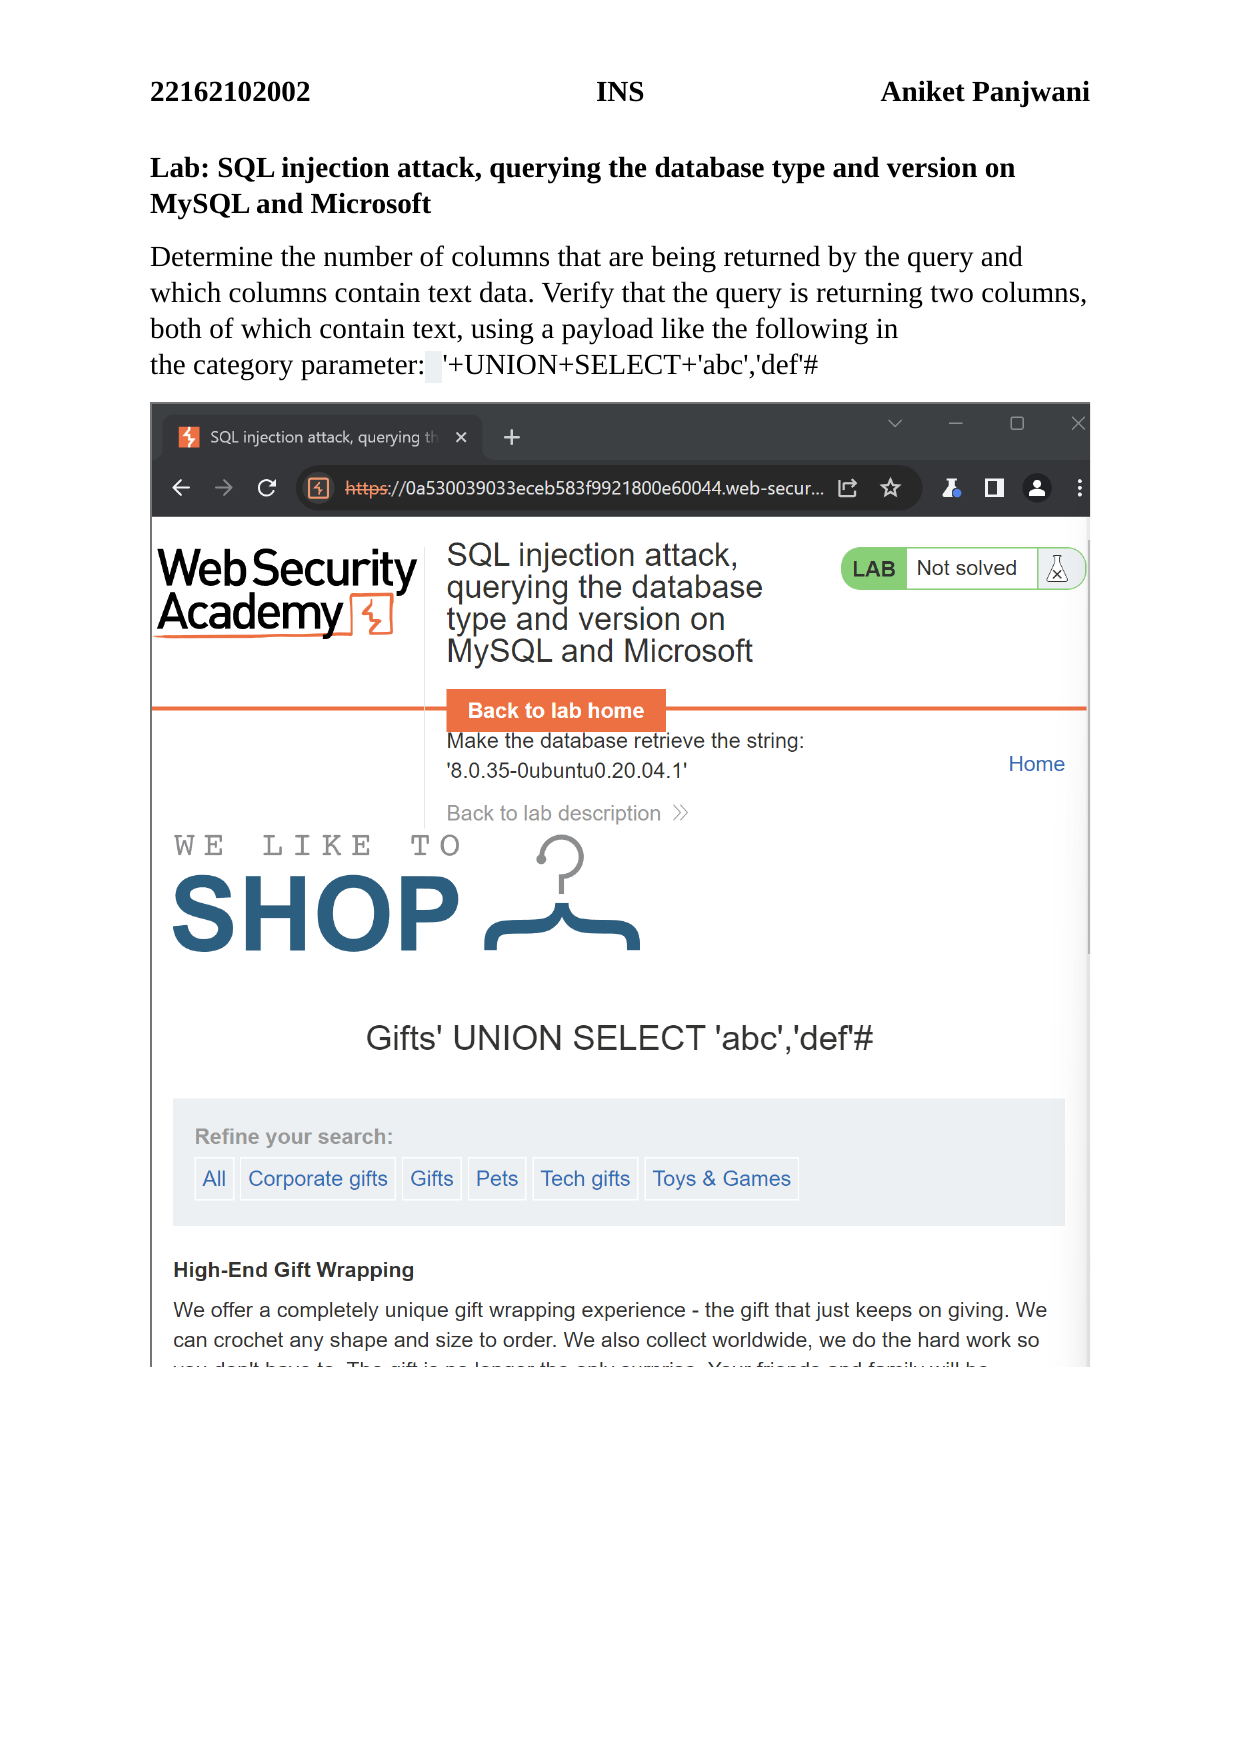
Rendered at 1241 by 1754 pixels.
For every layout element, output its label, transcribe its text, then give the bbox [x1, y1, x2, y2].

picture [150, 402, 1091, 1367]
text Lab: SQL injection attack, querying the database type and version on MySQL and Microsoft [150, 150, 1090, 220]
text Determine the number of columns that are being returned by the query and which columns contain text data. Verify that the query is returning two columns, both of which contain text, using a payload like the following in the category parameter: '+UNION+SELECT+'abc','def'# [150, 239, 1090, 383]
